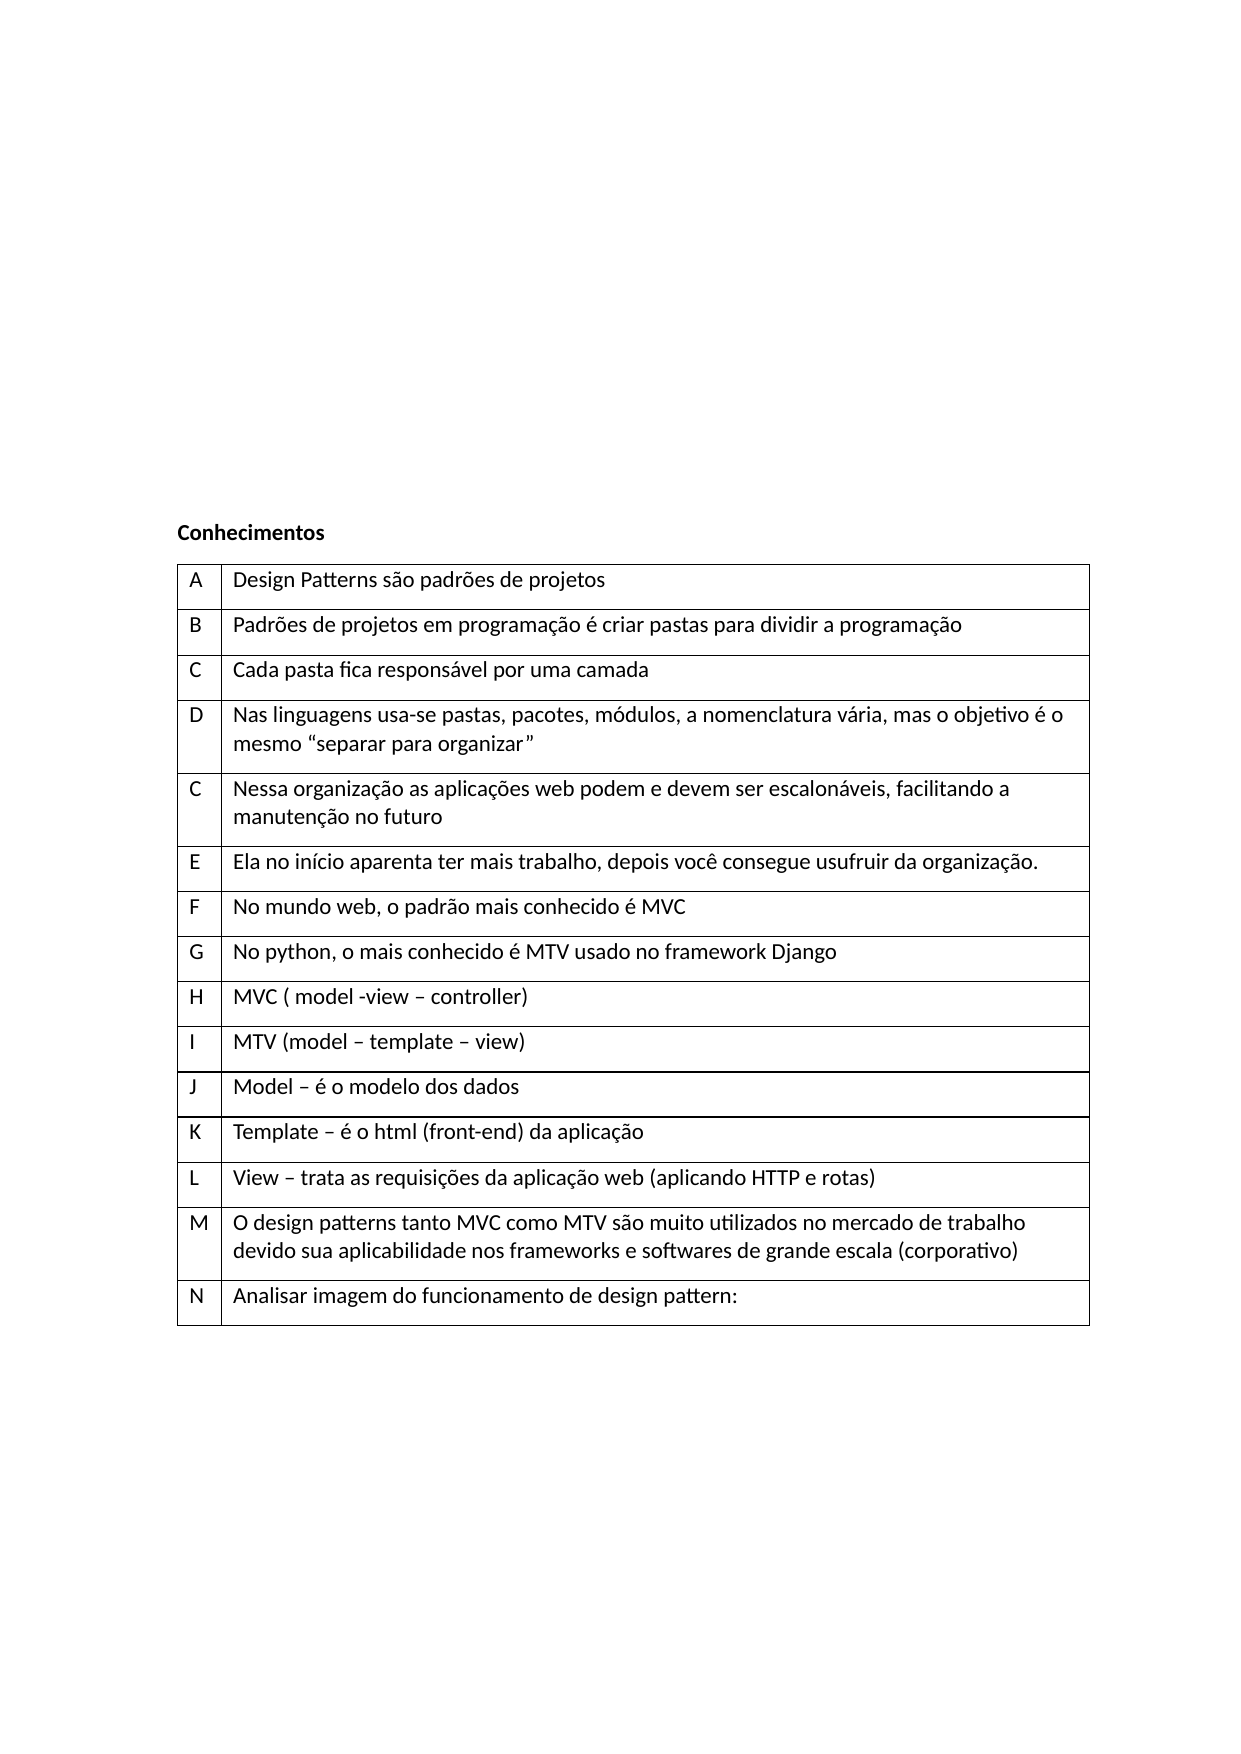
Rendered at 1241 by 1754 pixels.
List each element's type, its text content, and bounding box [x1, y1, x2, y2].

table_cell O design patterns tanto MVC como MTV são muito utilizados no mercado de trabalho devido sua aplicabilidade nos frameworks e softwares de grande escala (corporativo) [222, 1208, 1089, 1280]
table_cell MVC ( model -view – controller) [222, 982, 1089, 1026]
table_cell Padrões de projetos em programação é criar pastas para dividir a programação [222, 610, 1089, 654]
table_cell L [178, 1163, 221, 1207]
table_cell K [178, 1118, 221, 1162]
table_cell D [178, 701, 221, 773]
table_cell C [178, 774, 221, 846]
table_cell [222, 1281, 1089, 1325]
table_cell Nessa organização as aplicações web podem e devem ser escalonáveis, facilitando a manutenção no futuro [222, 774, 1089, 846]
table_cell F [178, 892, 221, 936]
table_header A [178, 565, 221, 609]
table_cell Template – é o html (front-end) da aplicação [222, 1118, 1089, 1162]
table_cell No mundo web, o padrão mais conhecido é MVC [222, 892, 1089, 936]
table_cell C [178, 656, 221, 699]
table_cell M [178, 1208, 221, 1280]
table_cell No python, o mais conhecido é MTV usado no framework Django [222, 937, 1089, 981]
table_cell J [178, 1073, 221, 1116]
table_cell Nas linguagens usa-se pastas, pacotes, módulos, a nomenclatura vária, mas o objetivo é o mesmo “separar para organizar” [222, 701, 1089, 773]
table_cell Ela no início aparenta ter mais trabalho, depois você consegue usufruir da organização. [222, 847, 1089, 891]
table_cell E [178, 847, 221, 891]
table_cell View – trata as requisições da aplicação web (aplicando HTTP e rotas) [222, 1163, 1089, 1207]
table_cell Model – é o modelo dos dados [222, 1073, 1089, 1116]
table_cell Cada pasta fica responsável por uma camada [222, 656, 1089, 699]
text Conhecimentos [177, 518, 1090, 546]
table_cell B [178, 610, 221, 654]
table_cell MTV (model – template – view) [222, 1027, 1089, 1071]
table_cell N [178, 1281, 221, 1325]
table_header Design Patterns são padrões de projetos [222, 565, 1089, 609]
table_cell H [178, 982, 221, 1026]
table_cell I [178, 1027, 221, 1071]
table_cell G [178, 937, 221, 981]
